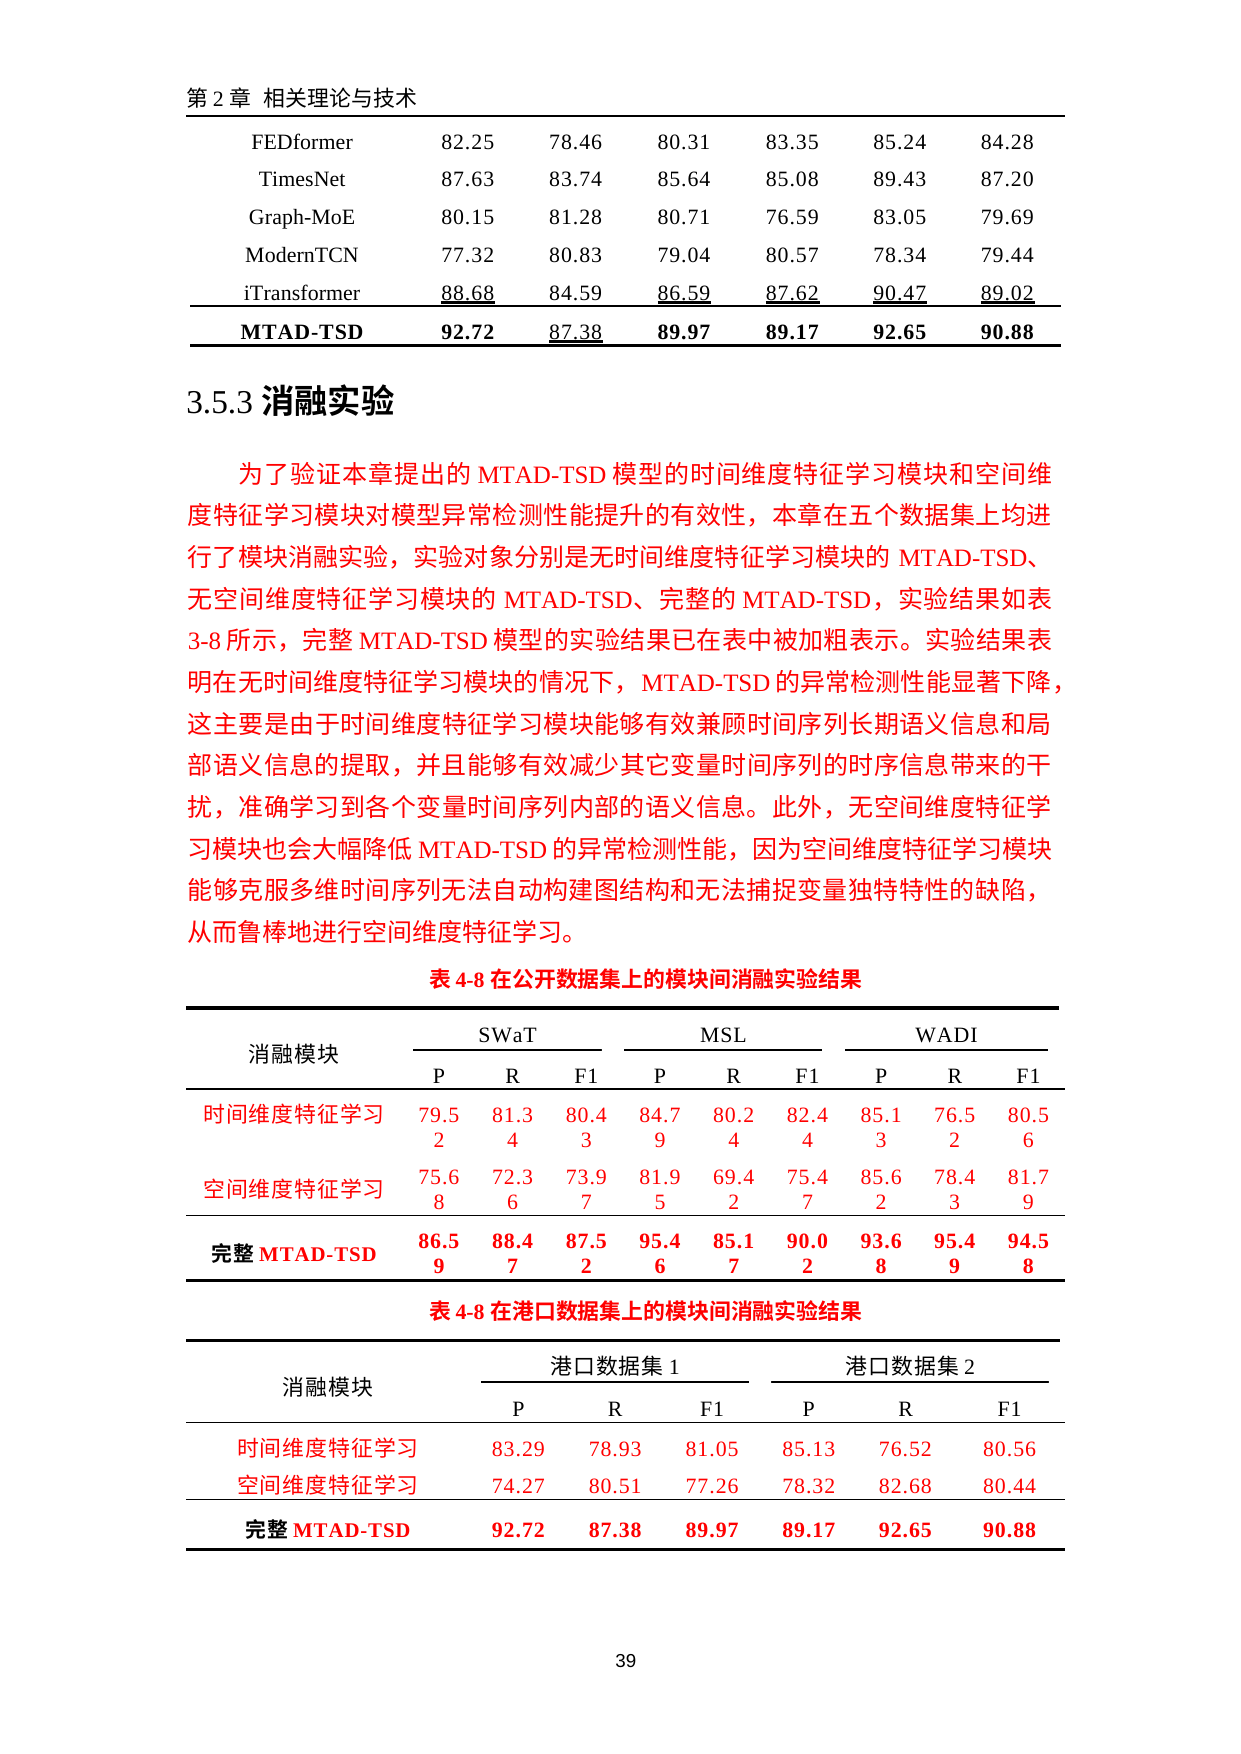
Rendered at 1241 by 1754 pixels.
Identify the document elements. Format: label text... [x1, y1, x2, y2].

table_cell 87.63 [414, 154, 521, 192]
text 表4-8 在港口数据集上的模块间消融实验结果 [188, 1294, 1053, 1326]
table_cell 85.64 [629, 154, 738, 192]
table_header MSL [613, 1010, 833, 1051]
table_cell 77.26 [663, 1461, 760, 1498]
table_cell 80.56 [954, 1423, 1065, 1461]
table_cell F1 [663, 1383, 760, 1422]
table_cell 89.17 [760, 1500, 857, 1547]
table_cell 80.57 [738, 230, 846, 267]
table_cell Graph-MoE [190, 192, 413, 230]
table_cell 77.32 [414, 230, 521, 267]
table_cell 86.59 [629, 268, 738, 305]
table_cell 80.56 [991, 1090, 1065, 1152]
table_cell 89.17 [738, 307, 846, 344]
table_cell 92.72 [414, 307, 521, 344]
table_cell 85.13 [844, 1090, 918, 1152]
table_cell 82.44 [770, 1090, 844, 1152]
table_cell 81.34 [476, 1090, 549, 1152]
table_cell 完整MTAD-TSD [186, 1216, 402, 1279]
table_cell F1 [954, 1383, 1065, 1422]
table_cell 时间维度特征学习 [186, 1423, 470, 1461]
table_header 消融模块 [186, 1010, 402, 1088]
table_cell 82.68 [857, 1461, 954, 1498]
table_cell 85.24 [846, 117, 953, 154]
table_cell 88.47 [476, 1216, 549, 1279]
table_cell 88.68 [414, 268, 521, 305]
table_cell 75.47 [770, 1152, 844, 1215]
table_cell F1 [549, 1051, 623, 1088]
table_cell 92.72 [470, 1500, 567, 1547]
table_cell 83.35 [738, 117, 846, 154]
table_cell 80.15 [414, 192, 521, 230]
table_cell 空间维度特征学习 [186, 1152, 402, 1215]
table_cell 82.25 [414, 117, 521, 154]
table_cell 92.65 [846, 307, 953, 344]
table_cell 84.59 [521, 268, 629, 305]
table_cell 80.44 [954, 1461, 1065, 1498]
table_cell P [760, 1383, 857, 1422]
table_cell R [697, 1051, 770, 1088]
table_cell FEDformer [190, 117, 413, 154]
table_cell 79.52 [402, 1090, 476, 1152]
table_cell 89.97 [629, 307, 738, 344]
table_cell 80.43 [549, 1090, 623, 1152]
table_cell 85.17 [697, 1216, 770, 1279]
table_cell 87.20 [953, 154, 1061, 192]
table_cell 完整MTAD-TSD [186, 1500, 470, 1547]
table_cell 83.05 [846, 192, 953, 230]
table_cell 72.36 [476, 1152, 549, 1215]
table_cell 76.52 [857, 1423, 954, 1461]
table_cell 87.38 [567, 1500, 663, 1547]
table_header SWaT [402, 1010, 613, 1051]
table_cell 78.93 [567, 1423, 663, 1461]
table_cell 69.42 [697, 1152, 770, 1215]
table_cell 92.65 [857, 1500, 954, 1547]
table_cell 76.59 [738, 192, 846, 230]
table_cell 78.32 [760, 1461, 857, 1498]
table_header 港口数据集1 [470, 1342, 760, 1383]
table_cell P [470, 1383, 567, 1422]
table_cell 78.34 [846, 230, 953, 267]
table_cell 75.68 [402, 1152, 476, 1215]
table_cell 80.83 [521, 230, 629, 267]
table_cell 89.02 [953, 268, 1061, 305]
table_cell 81.79 [991, 1152, 1065, 1215]
table_header 消融模块 [186, 1342, 470, 1422]
table_cell 90.88 [954, 1500, 1065, 1547]
text 为了验证本章提出的MTAD-TSD模型的时间维度特征学习模块和空间维度特征学习模块对模型异常检测性能提升的有效性，本章在五个数据集上均进行了模块消融实验，实验对象分别是无时间维度特征学习模块的MTAD-TSD、无空间维度特征学习模块的MTAD-TSD、完整的MTAD-TSD，实验结果如表3-8所示，完整MTAD-TSD模型的实验结果已在表中被加粗表示。实验结果表明在无时间维度特征学习模块的情况下，MTAD-TSD的异常检测性能显著下降，这主要是由于时间维度特征学习模块能够有效兼顾时间序列长期语义信息和局部语义信息的提取，并且能够有效减少其它变量时间序列的时序信息带来的干扰，准确学习到各个变量时间序列内部的语义信息。此外，无空间维度特征学习模块也会大幅降低MTAD-TSD的异常检测性能，因为空间维度特征学习模块能够克服多维时间序列无法自动构建图结构和无法捕捉变量独特特性的缺陷，从而鲁棒地进行空间维度特征学习。 [188, 450, 1053, 950]
table_cell R [918, 1051, 991, 1088]
table_cell R [857, 1383, 954, 1422]
table_cell 79.04 [629, 230, 738, 267]
table_cell 时间维度特征学习 [186, 1090, 402, 1152]
table_cell 87.38 [521, 307, 629, 344]
table_cell 81.05 [663, 1423, 760, 1461]
table_cell 89.97 [663, 1500, 760, 1547]
table_cell iTransformer [190, 268, 413, 305]
table_cell 78.43 [918, 1152, 991, 1215]
table_cell 83.74 [521, 154, 629, 192]
table_cell P [402, 1051, 476, 1088]
table_cell 74.27 [470, 1461, 567, 1498]
table_cell R [567, 1383, 663, 1422]
table_cell 94.58 [991, 1216, 1065, 1279]
table_cell 76.52 [918, 1090, 991, 1152]
table_cell 73.97 [549, 1152, 623, 1215]
table_cell 90.47 [846, 268, 953, 305]
subtitle 消融实验 [186, 374, 1065, 423]
table_cell 89.43 [846, 154, 953, 192]
table_cell 81.95 [623, 1152, 697, 1215]
table_cell 90.02 [770, 1216, 844, 1279]
table_cell 87.52 [549, 1216, 623, 1279]
table_header 港口数据集2 [760, 1342, 1060, 1383]
table_cell 80.71 [629, 192, 738, 230]
table_cell 空间维度特征学习 [186, 1461, 470, 1498]
table_cell 81.28 [521, 192, 629, 230]
table_cell 85.62 [844, 1152, 918, 1215]
table_cell MTAD-TSD [190, 307, 413, 344]
table_cell F1 [991, 1051, 1065, 1088]
table_cell 95.46 [623, 1216, 697, 1279]
table_cell 85.13 [760, 1423, 857, 1461]
table_cell F1 [770, 1051, 844, 1088]
table_cell 85.08 [738, 154, 846, 192]
table_cell 80.24 [697, 1090, 770, 1152]
table_cell 86.59 [402, 1216, 476, 1279]
text 表4-8 在公开数据集上的模块间消融实验结果 [188, 962, 1053, 994]
table_cell P [623, 1051, 697, 1088]
table_cell ModernTCN [190, 230, 413, 267]
table_cell 87.62 [738, 268, 846, 305]
table_cell 84.79 [623, 1090, 697, 1152]
table_cell 79.69 [953, 192, 1061, 230]
table_cell 90.88 [953, 307, 1061, 344]
table_cell TimesNet [190, 154, 413, 192]
table_cell 80.31 [629, 117, 738, 154]
table_cell 79.44 [953, 230, 1061, 267]
table_cell 95.49 [918, 1216, 991, 1279]
table_cell 83.29 [470, 1423, 567, 1461]
table_cell R [476, 1051, 549, 1088]
table_cell 78.46 [521, 117, 629, 154]
table_cell 84.28 [953, 117, 1061, 154]
table_cell 80.51 [567, 1461, 663, 1498]
table_cell 93.68 [844, 1216, 918, 1279]
table_cell P [844, 1051, 918, 1088]
table_header WADI [833, 1010, 1059, 1051]
